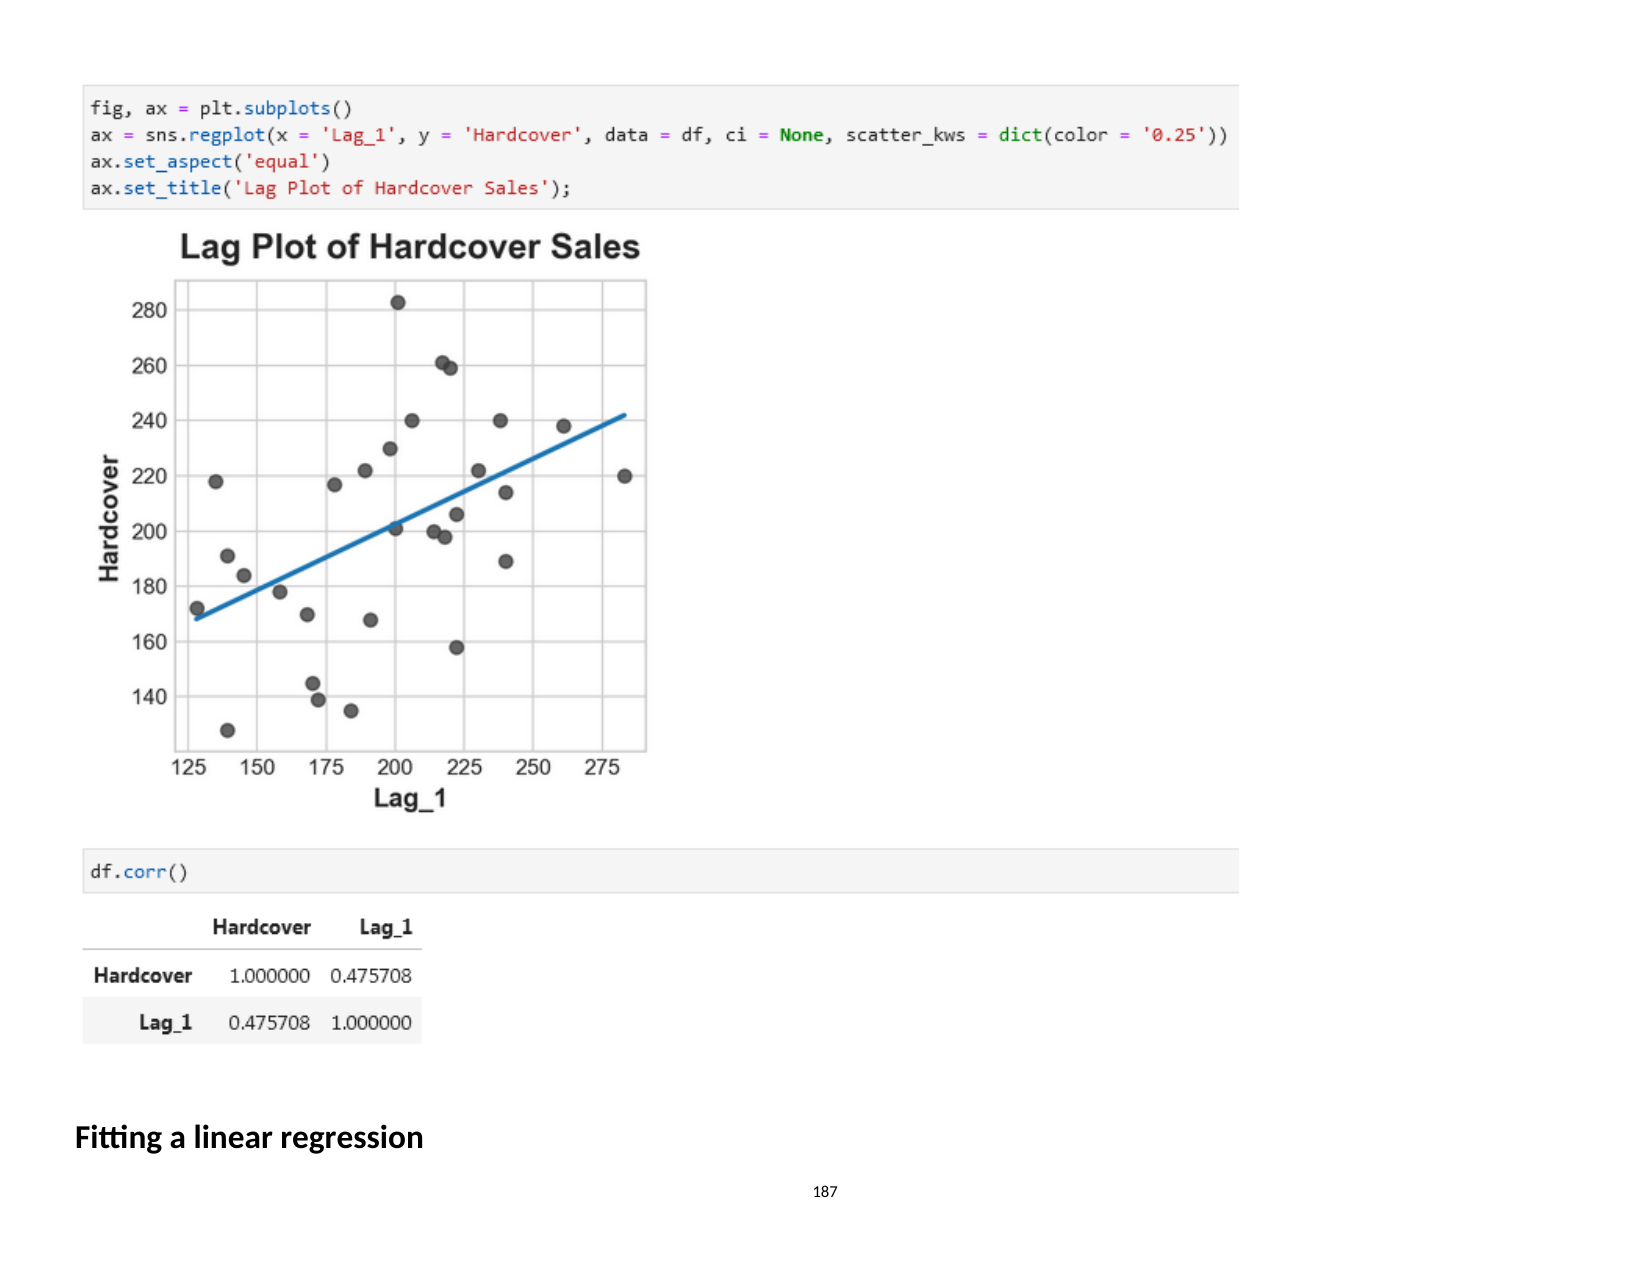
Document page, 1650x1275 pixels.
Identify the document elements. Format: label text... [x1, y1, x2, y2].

picture [75, 75, 1240, 1055]
text Fitting a linear regression [75, 1116, 1575, 1157]
